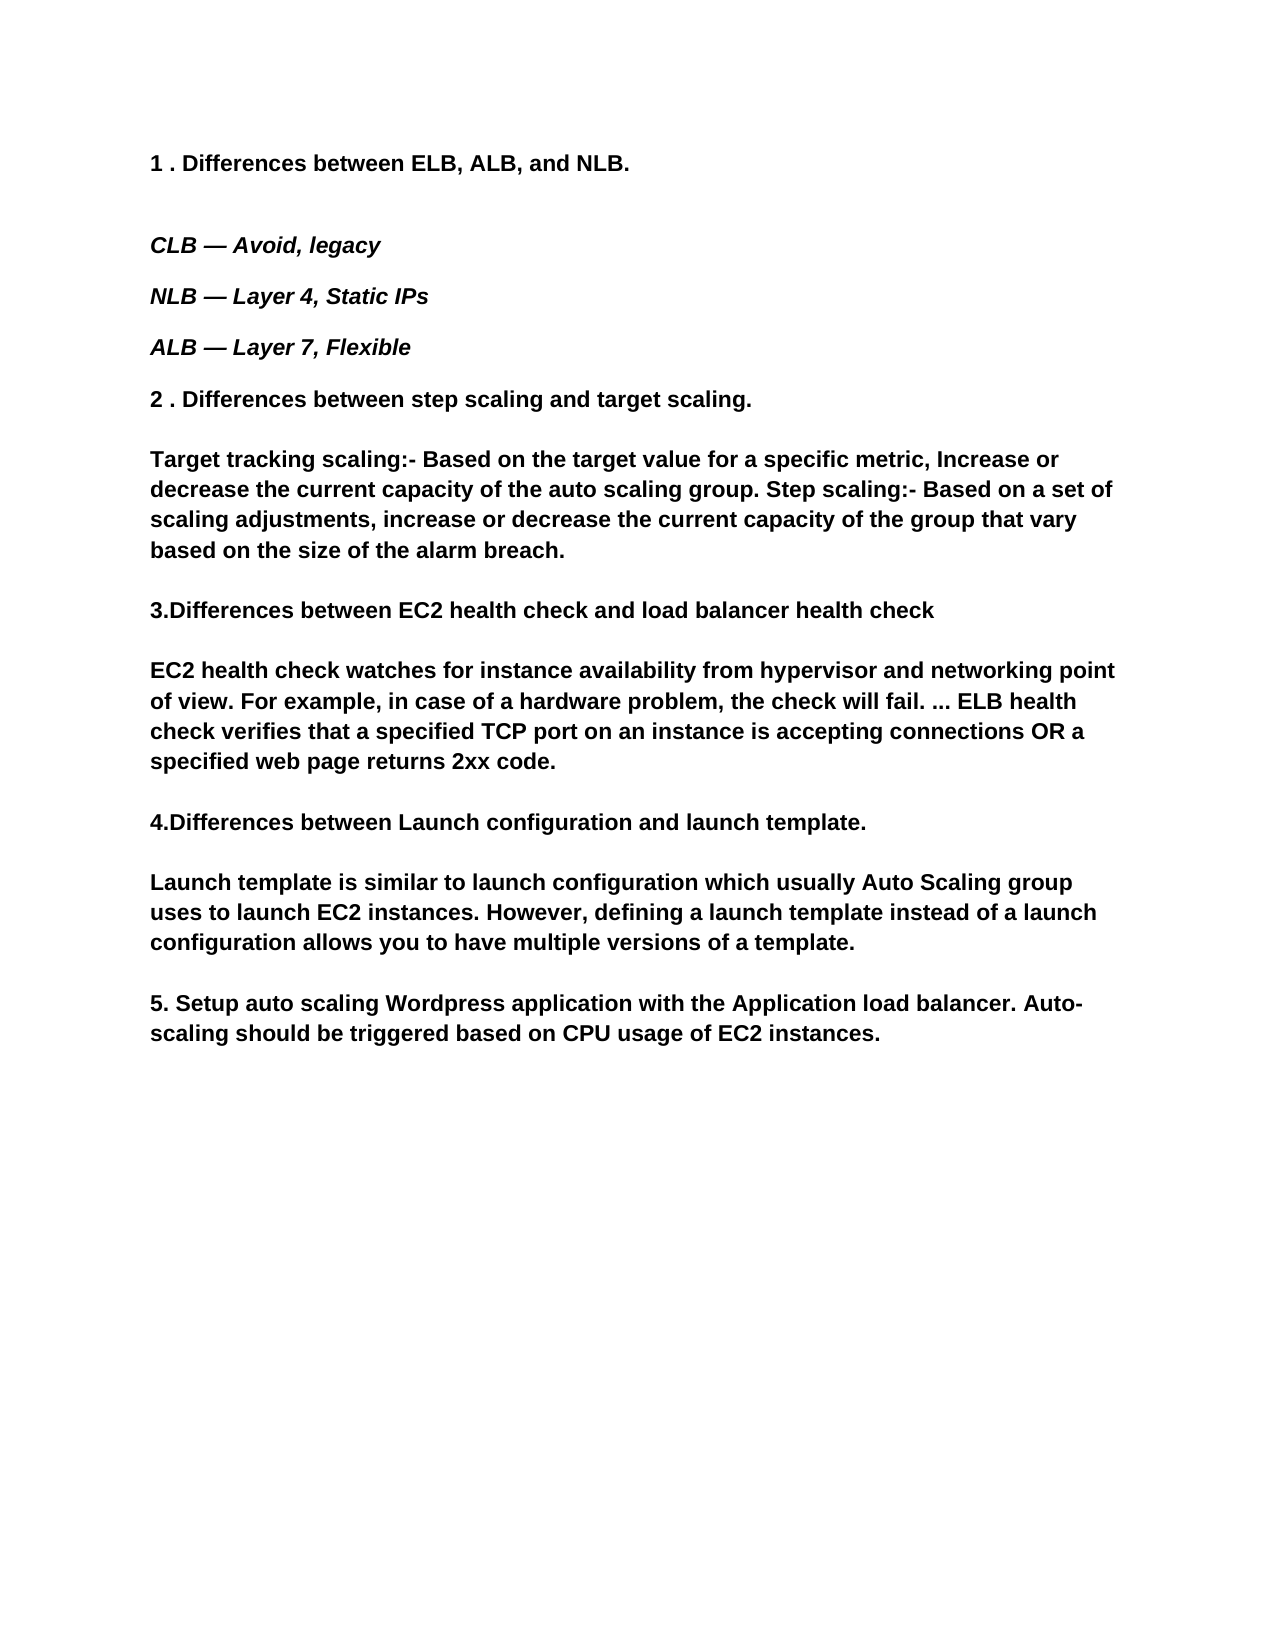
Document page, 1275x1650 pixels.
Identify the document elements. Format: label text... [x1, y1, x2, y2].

text 4.Differences between Launch configuration and launch template. [150, 808, 1125, 835]
text EC2 health check watches for instance availability from hypervisor and networking point of view. For example, in case of a hardware problem, the check will fail. ... ELB health check verifies that a specified TCP port on an instance is accepting connections OR a specified web page returns 2xx code. [150, 657, 1125, 774]
text Target tracking scaling:- Based on the target value for a specific metric, Increase or decrease the current capacity of the auto scaling group. Step scaling:- Based on a set of scaling adjustments, increase or decrease the current capacity of the group that vary based on the size of the alarm breach. [150, 446, 1125, 563]
text Launch template is similar to launch configuration which usually Auto Scaling group uses to launch EC2 instances. However, defining a launch template instead of a launch configuration allows you to have multiple versions of a template. [150, 869, 1125, 956]
text 1 . Differences between ELB, ALB, and NLB. [150, 150, 1125, 176]
text 3.Differences between EC2 health check and load balancer health check [150, 597, 1125, 623]
text 2 . Differences between step scaling and target scaling. [150, 386, 1125, 412]
text ALB — Layer 7, Flexible [150, 334, 1125, 361]
text CLB — Avoid, legacy [150, 232, 1125, 258]
text NLB — Layer 4, Static IPs [150, 283, 1125, 309]
text 5. Setup auto scaling Wordpress application with the Application load balancer. Auto-scaling should be triggered based on CPU usage of EC2 instances. [150, 990, 1125, 1046]
